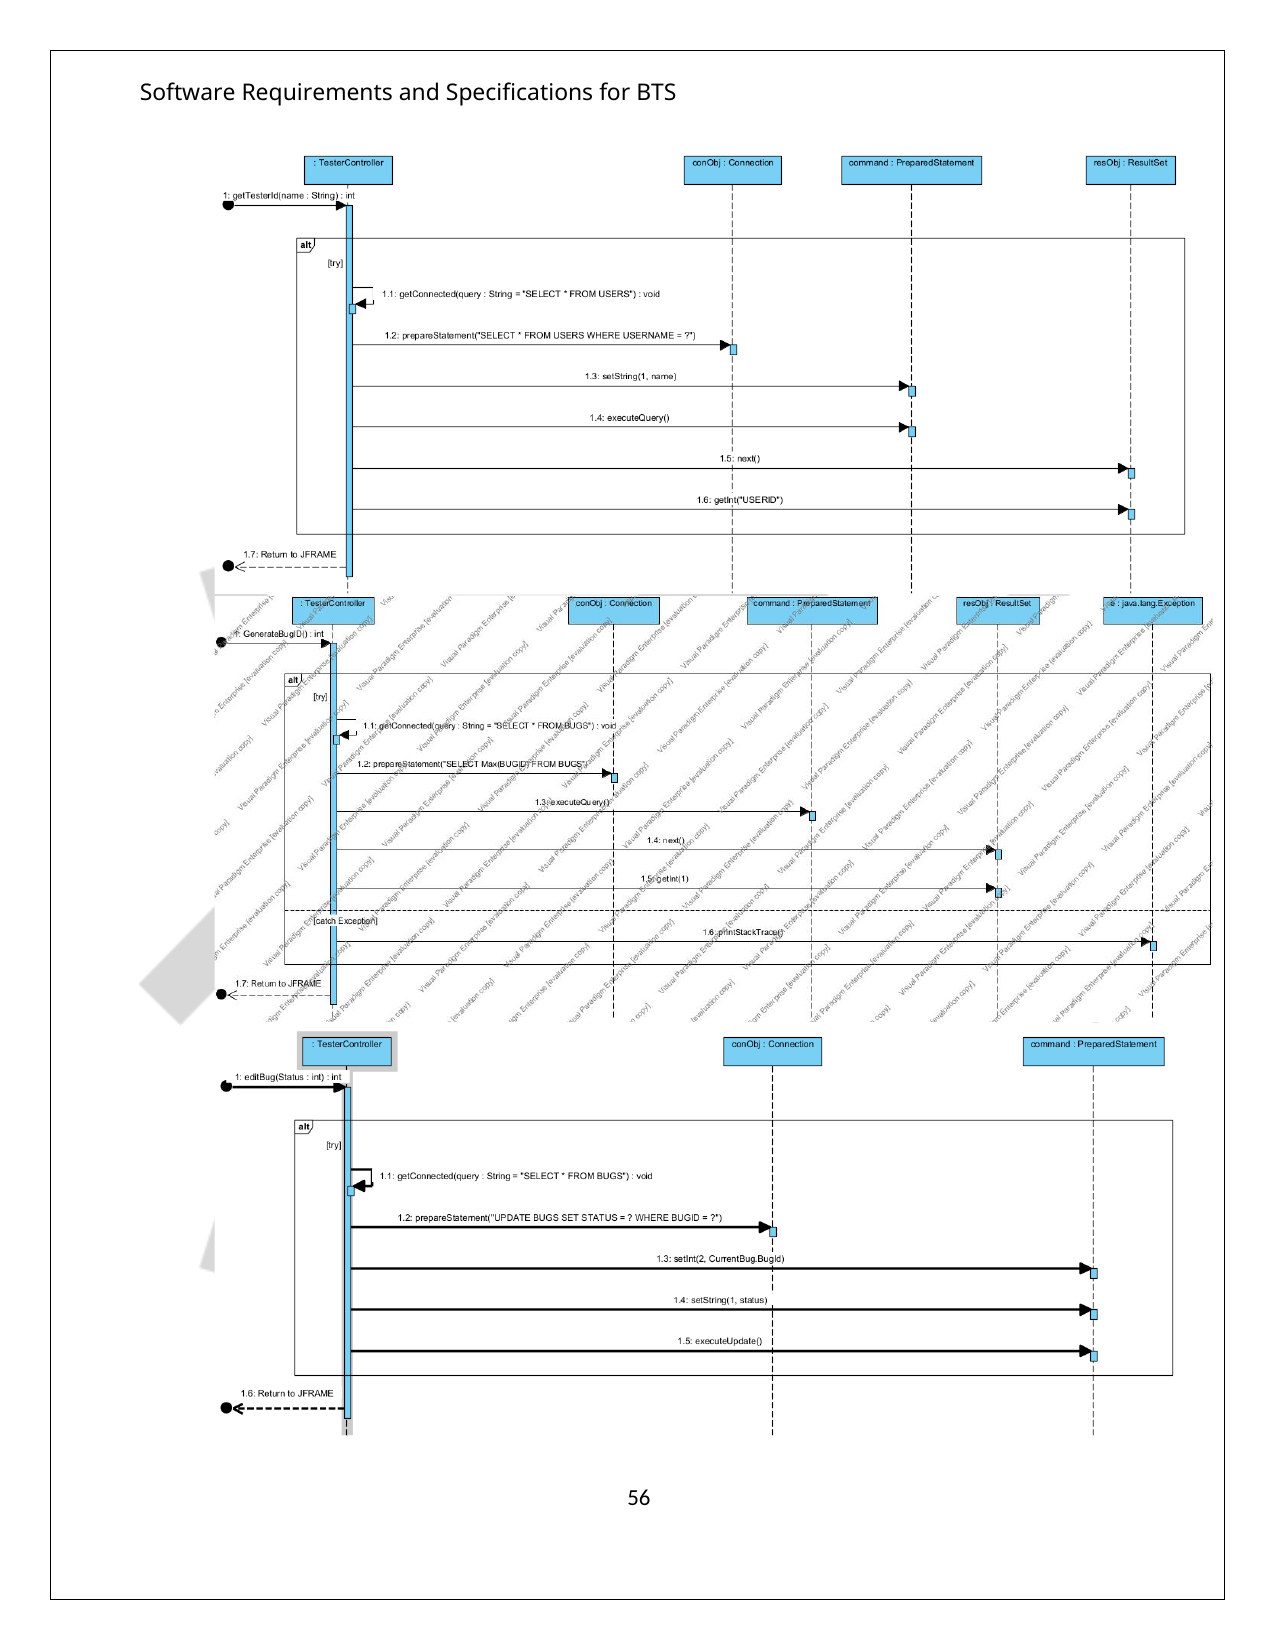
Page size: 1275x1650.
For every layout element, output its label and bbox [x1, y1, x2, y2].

picture [214, 139, 1213, 594]
picture [214, 1023, 1213, 1437]
picture [214, 596, 1213, 1022]
